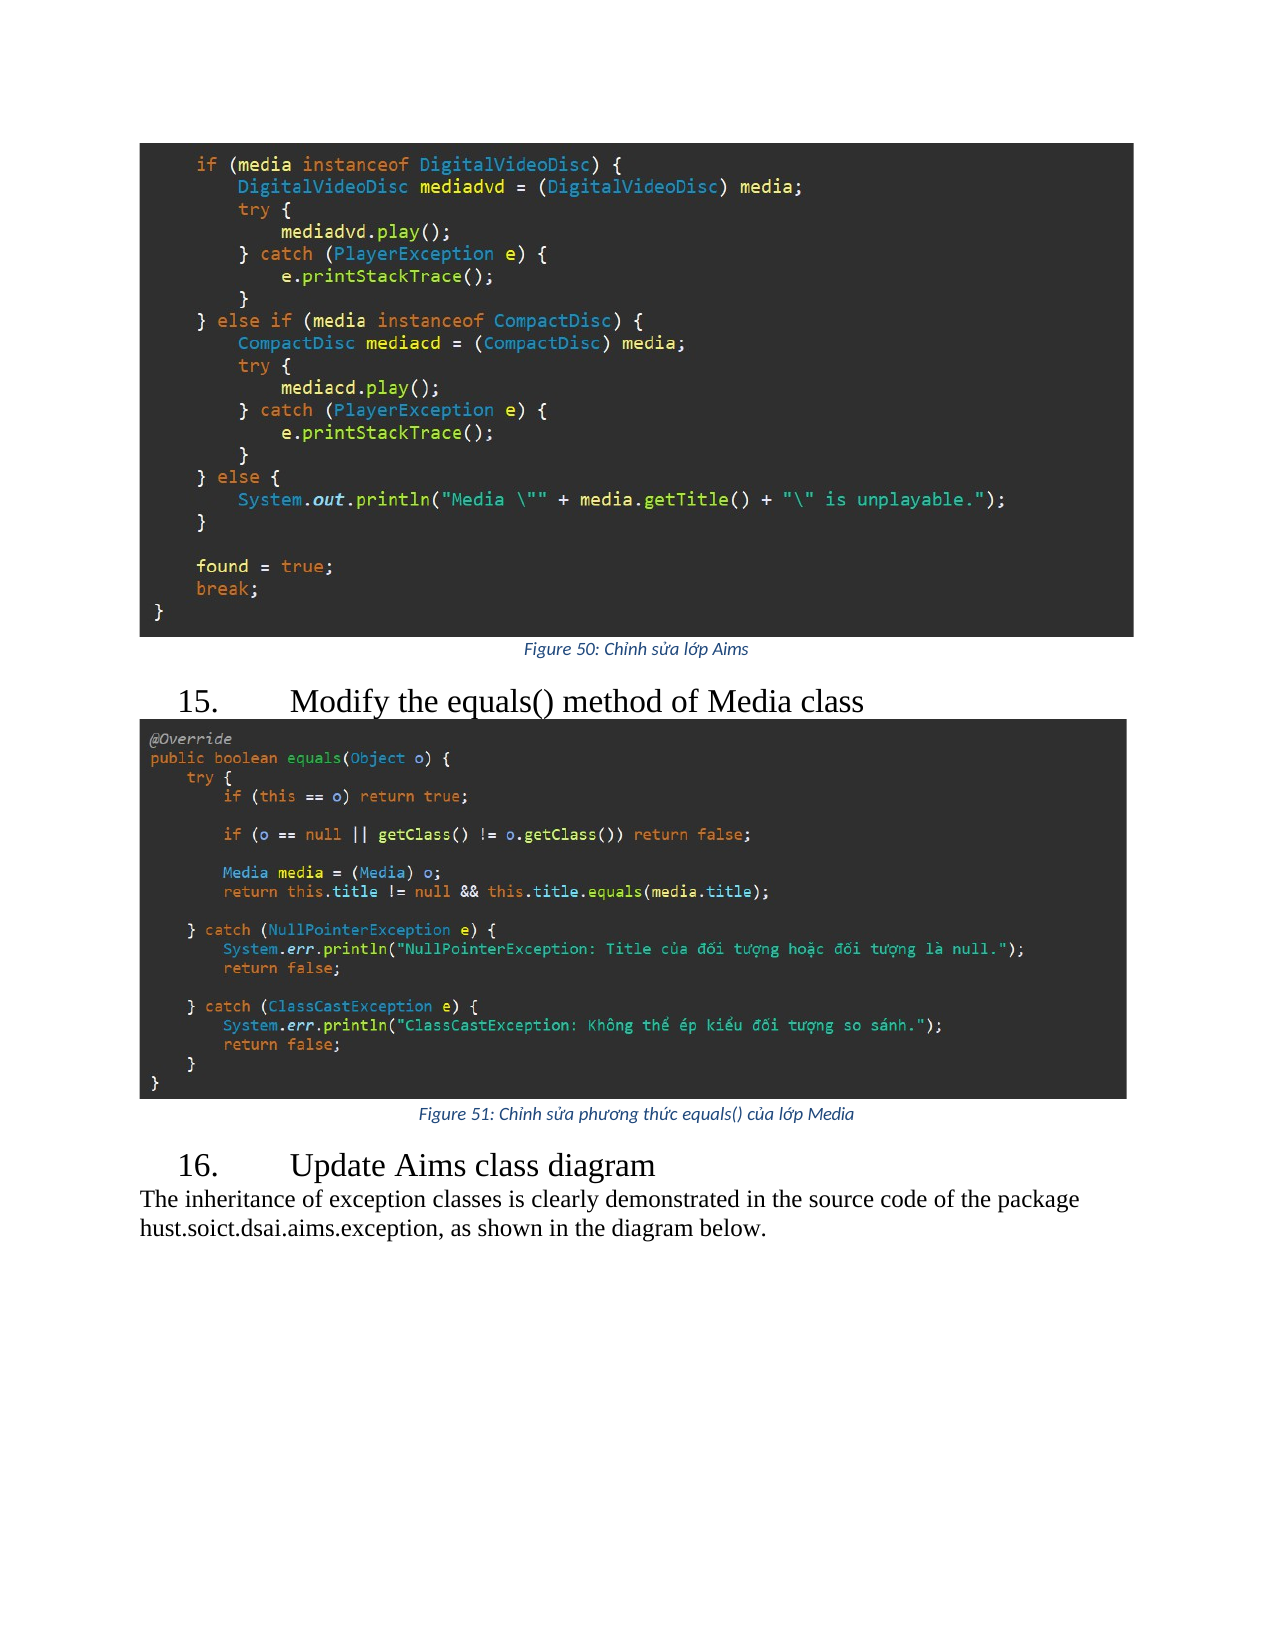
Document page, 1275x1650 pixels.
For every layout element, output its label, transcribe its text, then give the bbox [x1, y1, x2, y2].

subtitle Modify the equals() method of Media class [177, 681, 1162, 719]
picture [139, 719, 1127, 1099]
text The inheritance of exception classes is clearly demonstrated in the source code of the package hust.soict.dsai.aims.exception, as shown in the diagram below. [139, 1184, 1162, 1241]
picture [139, 143, 1134, 637]
text Figure 50: Chỉnh sửa lớp Aims [125, 638, 1150, 661]
subtitle Update Aims class diagram [177, 1146, 1162, 1184]
text Figure 51: Chỉnh sửa phương thức equals() của lớp Media [125, 1102, 1150, 1125]
